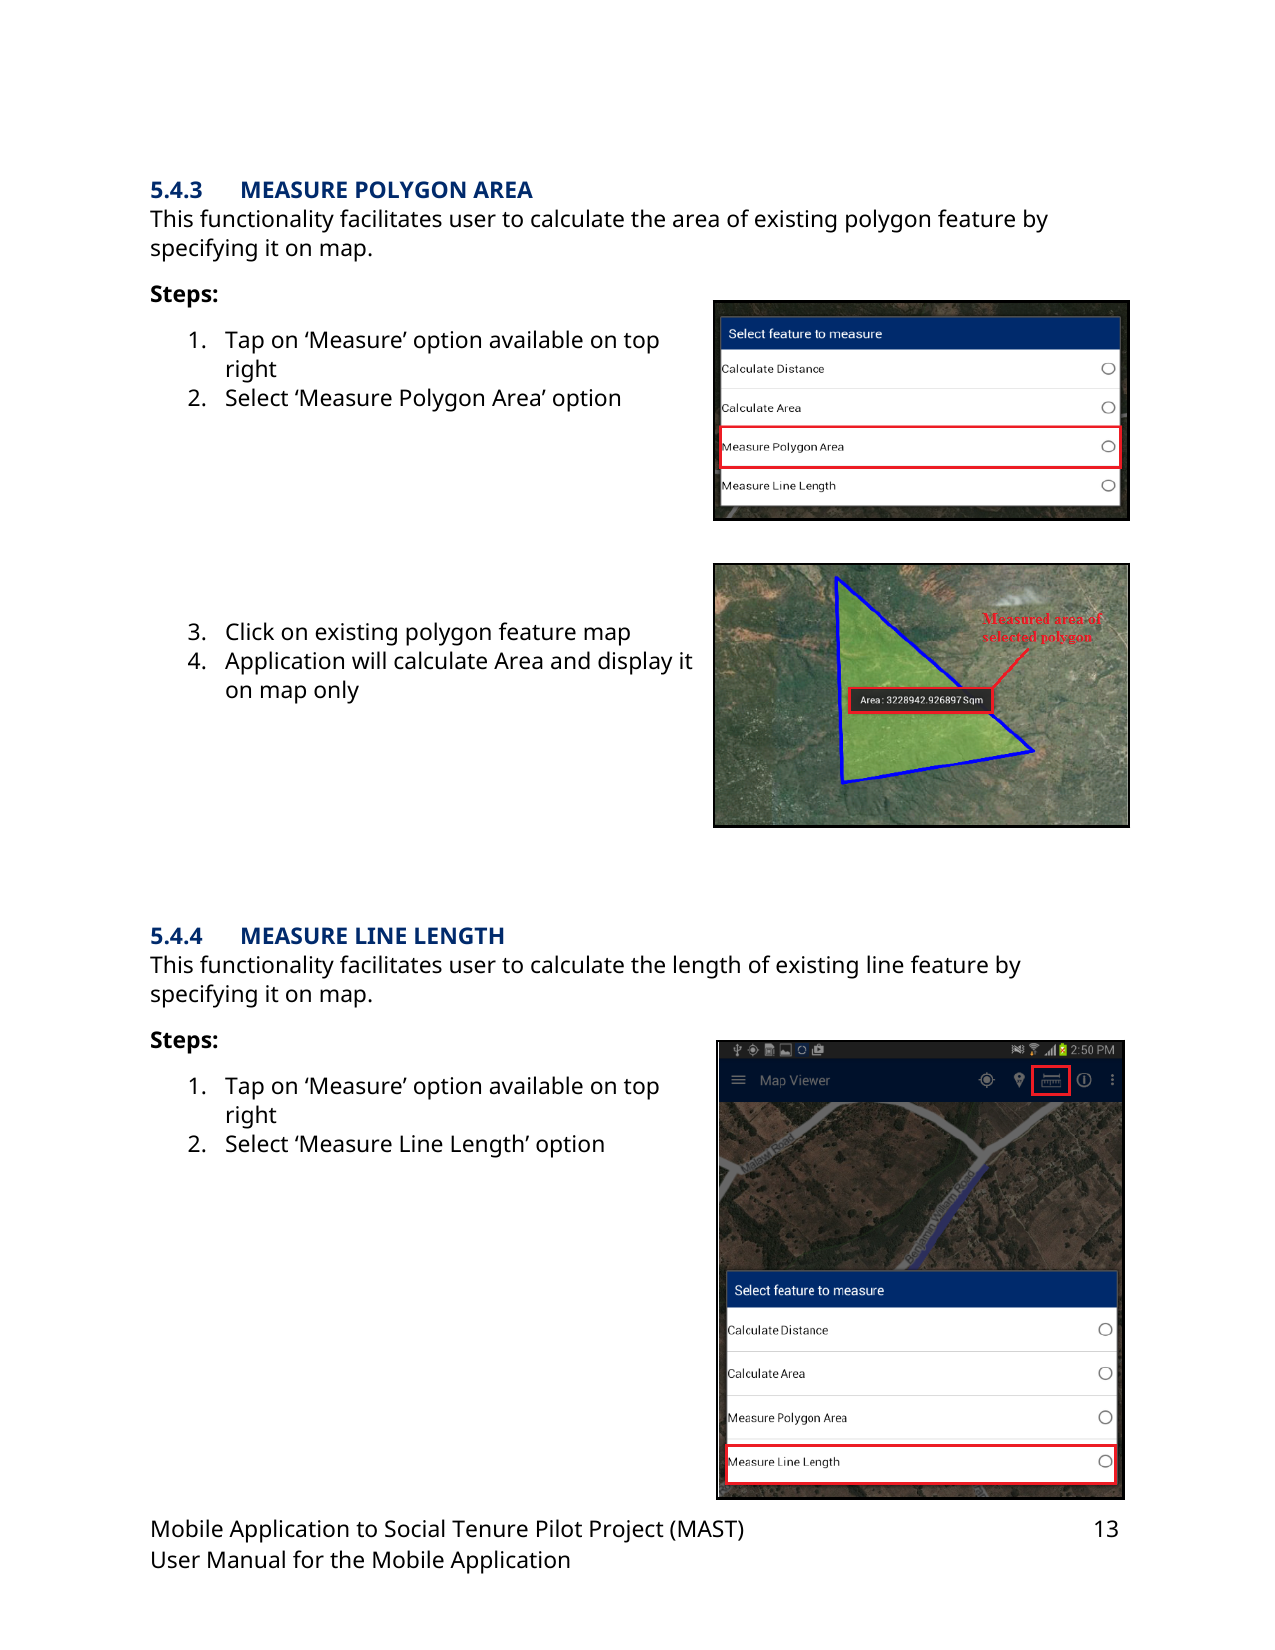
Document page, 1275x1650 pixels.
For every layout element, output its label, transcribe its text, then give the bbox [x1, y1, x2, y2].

text This functionality facilitates user to calculate the length of existing line feature by specifying it on map. [150, 950, 1125, 1008]
subtitle Measure Polygon Area [202, 175, 1125, 204]
picture [715, 565, 1128, 825]
text Steps: [150, 279, 1125, 308]
list Tap on ‘Measure’ option available on top right [187, 301, 713, 521]
list Select ‘Measure Polygon Area’ option [187, 383, 712, 412]
picture [718, 1042, 1122, 1497]
picture [715, 303, 1127, 518]
subtitle Measure Line Length [202, 921, 1125, 950]
text This functionality facilitates user to calculate the area of existing polygon feature by specifying it on map. [150, 204, 1125, 262]
text Steps: [150, 1025, 1125, 1054]
list Application will calculate Area and display it on map only [187, 646, 712, 704]
list Tap on ‘Measure’ option available on top right [187, 1071, 716, 1129]
list Select ‘Measure Line Length’ option [187, 1129, 716, 1158]
list Click on existing polygon feature map [187, 617, 712, 646]
